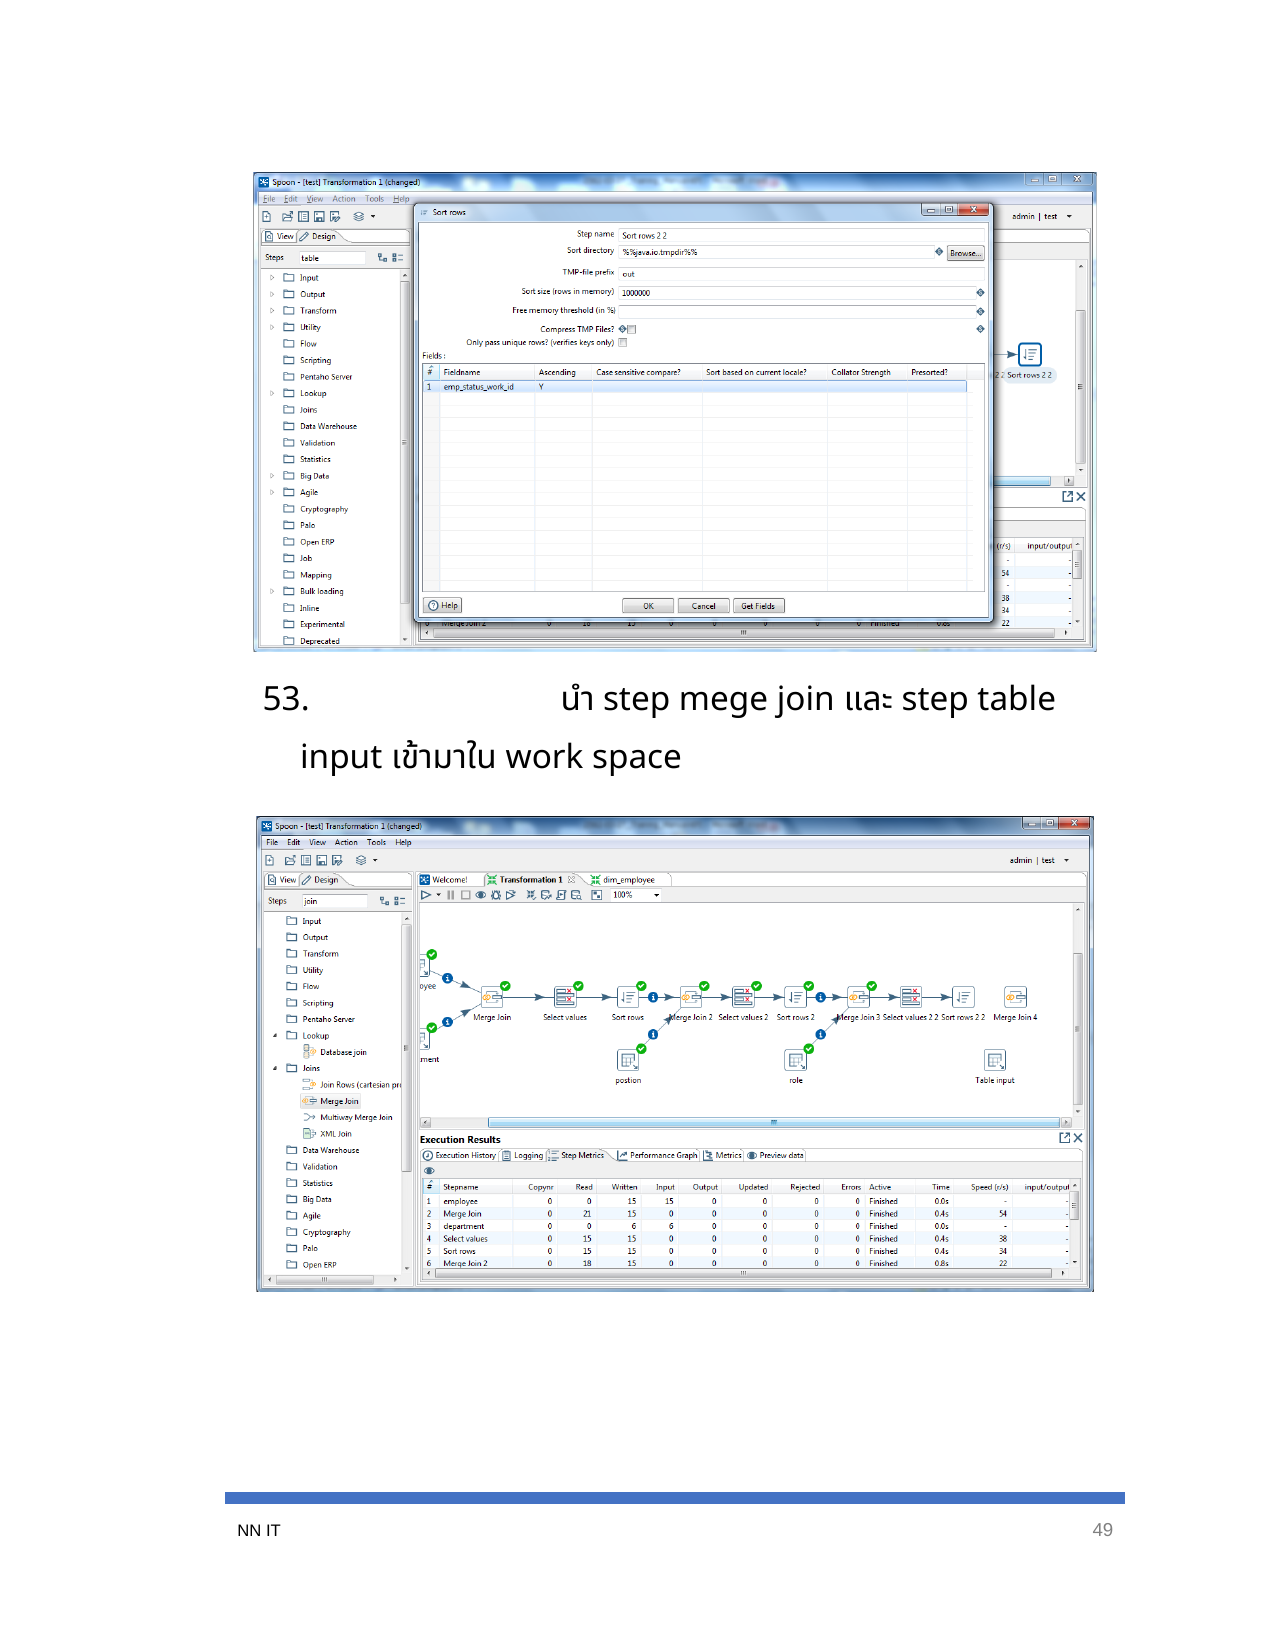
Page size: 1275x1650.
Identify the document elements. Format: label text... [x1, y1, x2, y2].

picture [253, 172, 1097, 652]
list นำ step mege join และ step table input เข้ามาใน work space [262, 674, 1125, 783]
picture [256, 816, 1094, 1292]
